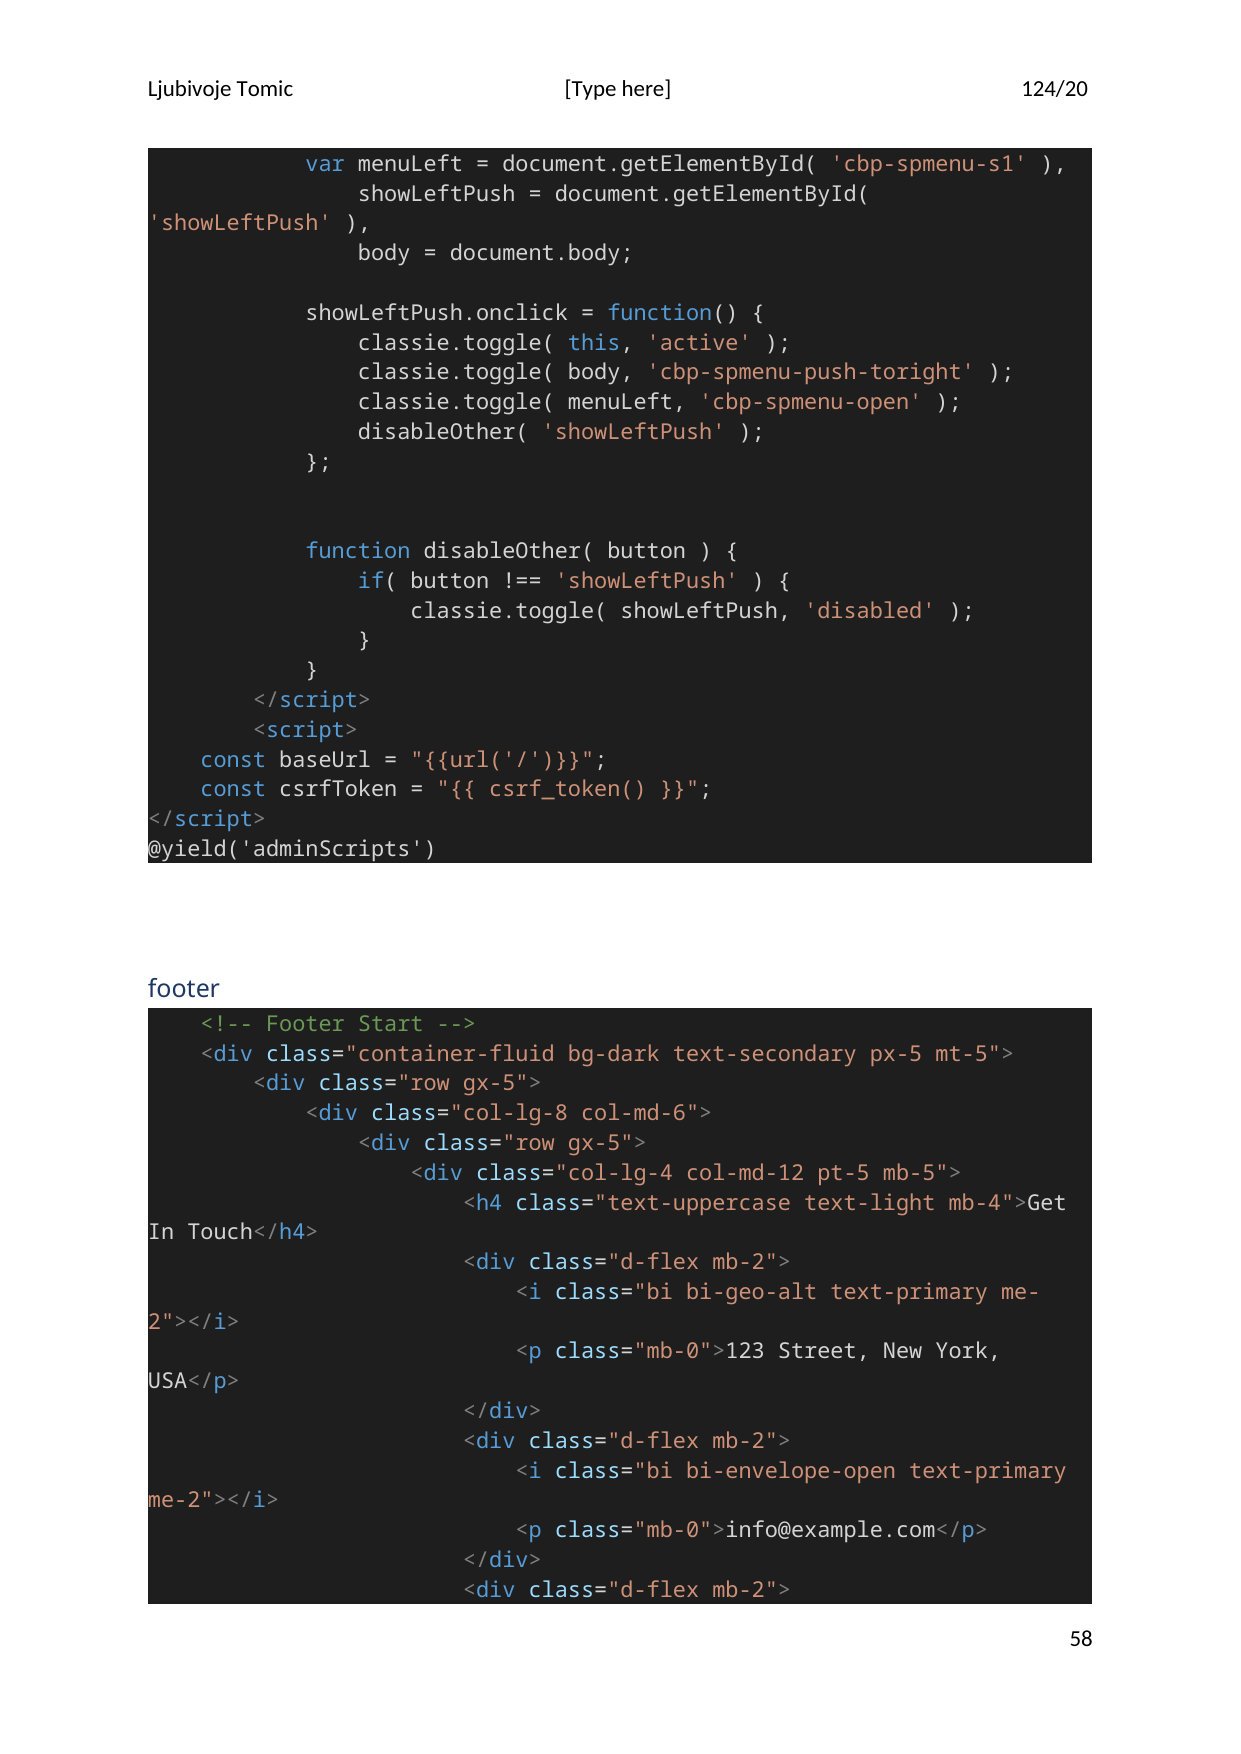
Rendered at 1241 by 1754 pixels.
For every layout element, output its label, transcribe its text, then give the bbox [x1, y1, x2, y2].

text }; [148, 446, 1092, 475]
text <div class="row gx-5"> [148, 1067, 1092, 1097]
text <div class="d-flex mb-2"> [148, 1246, 1092, 1276]
text <i class="bi bi-envelope-open text-primary me-2"></i> [148, 1455, 1092, 1514]
text <p class="mb-0">info@example.com</p> [148, 1514, 1092, 1544]
subtitle footer [148, 971, 1092, 1005]
text <p class="mb-0">123 Street, New York, USA</p> [148, 1336, 1092, 1395]
text <div class="d-flex mb-2"> [148, 1425, 1092, 1455]
text showLeftPush = document.getElementById( 'showLeftPush' ), [148, 177, 1092, 237]
text var menuLeft = document.getElementById( 'cbp-spmenu-s1' ), [148, 148, 1092, 177]
text classie.toggle( body, 'cbp-spmenu-push-toright' ); [148, 356, 1092, 386]
text classie.toggle( showLeftPush, 'disabled' ); [148, 594, 1092, 624]
text <div class="col-lg-4 col-md-12 pt-5 mb-5"> [148, 1157, 1092, 1187]
text classie.toggle( menuLeft, 'cbp-spmenu-open' ); [148, 386, 1092, 416]
text function disableOther( button ) { [148, 535, 1092, 565]
text body = document.body; [148, 237, 1092, 267]
text <!-- Footer Start --> [148, 1008, 1092, 1038]
text <h4 class="text-uppercase text-light mb-4">Get In Touch</h4> [148, 1187, 1092, 1246]
text const csrfToken = "{{ csrf_token() }}"; [148, 773, 1092, 803]
text } [148, 624, 1092, 654]
text <script> [148, 714, 1092, 743]
text </script> [148, 803, 1092, 833]
text } [148, 654, 1092, 684]
text @yield('adminScripts') [148, 833, 1092, 863]
text const baseUrl = "{{url('/')}}"; [148, 743, 1092, 773]
text if( button !== 'showLeftPush' ) { [148, 565, 1092, 594]
text disableOther( 'showLeftPush' ); [148, 416, 1092, 446]
text </div> [148, 1395, 1092, 1425]
text <div class="d-flex mb-2"> [148, 1574, 1092, 1604]
text <div class="col-lg-8 col-md-6"> [148, 1097, 1092, 1127]
text showLeftPush.onclick = function() { [148, 297, 1092, 326]
text <div class="row gx-5"> [148, 1127, 1092, 1157]
text <div class="container-fluid bg-dark text-secondary px-5 mt-5"> [148, 1038, 1092, 1067]
text </div> [148, 1544, 1092, 1574]
text </script> [148, 684, 1092, 714]
text classie.toggle( this, 'active' ); [148, 326, 1092, 356]
text <i class="bi bi-geo-alt text-primary me-2"></i> [148, 1276, 1092, 1336]
